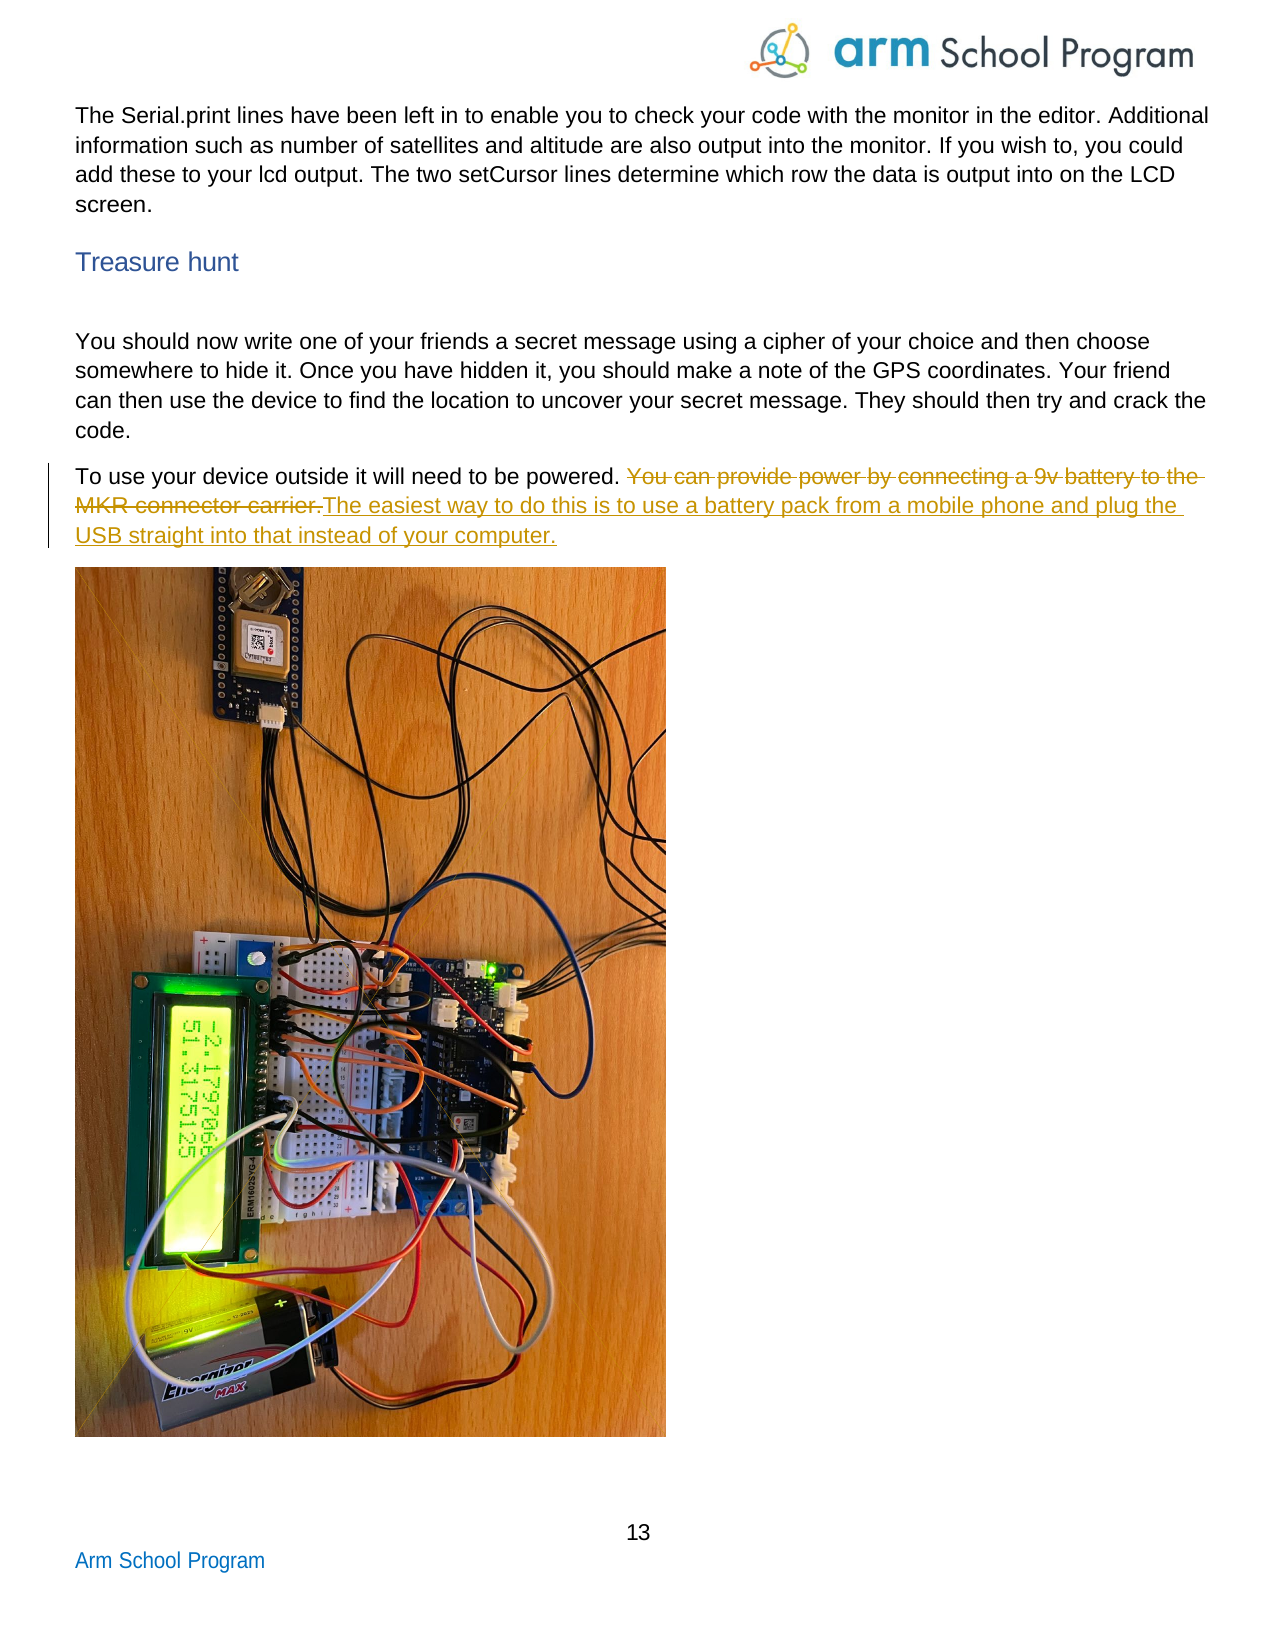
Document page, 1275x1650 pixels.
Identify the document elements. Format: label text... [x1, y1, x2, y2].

picture [743, 18, 1196, 82]
picture [371, 569, 666, 1434]
text To use your device outside it will need to be powered. [75, 463, 1210, 548]
picture [75, 569, 369, 1434]
text You should now write one of your friends a secret message using a cipher of your choice and then choose somewhere to hide it. Once you have hidden it, you should make a note of the GPS coordinates. Your friend can then use the device to find the location to uncover your secret message. They should then try and crack the code. [75, 328, 1210, 443]
text The Serial.print lines have been left in to enable you to check your code with the monitor in the editor. Additional information such as number of satellites and altitude are also output into the monitor. If you wish to, you could add these to your lcd output. The two setCursor lines determine which row the data is output into on the LCD screen. [75, 102, 1210, 217]
subtitle Treasure hunt [75, 246, 1210, 277]
picture [76, 567, 665, 1000]
picture [76, 1003, 665, 1437]
